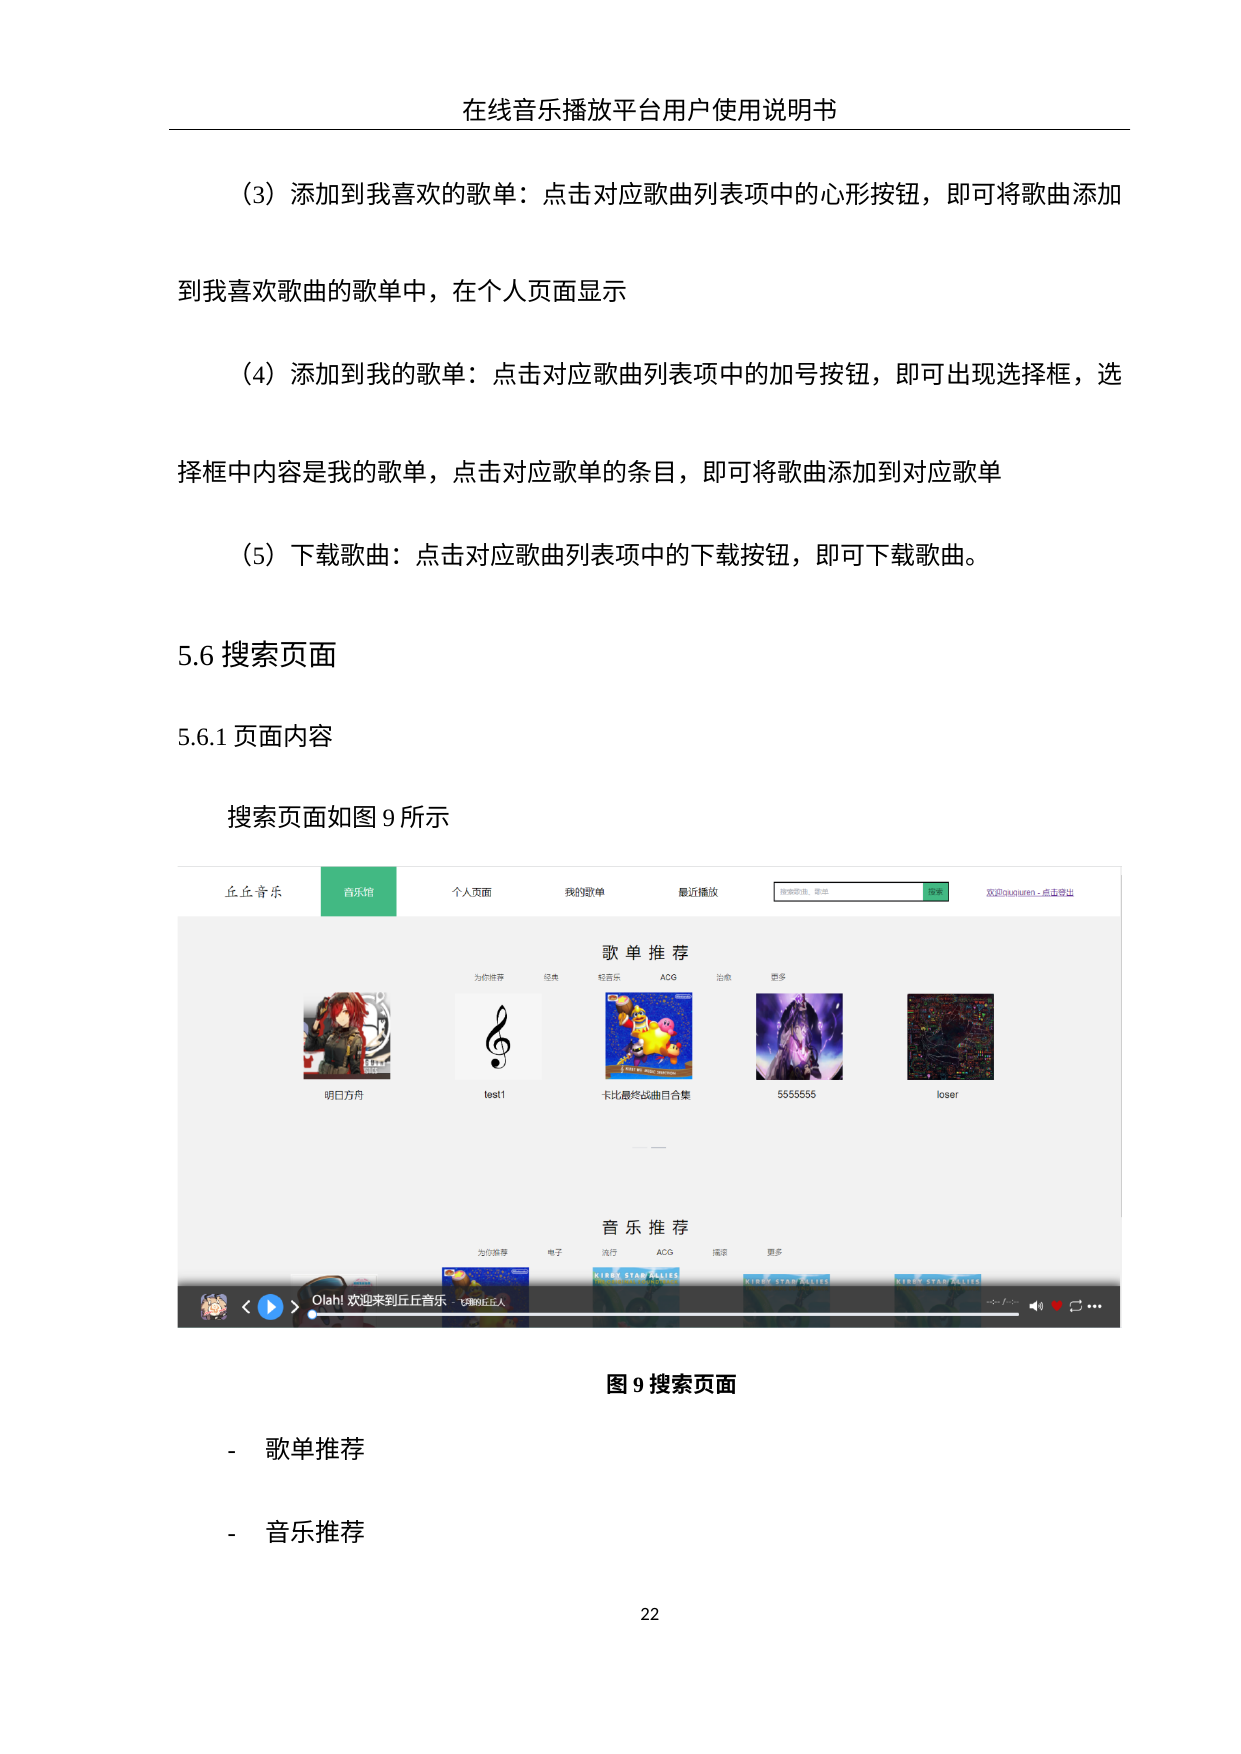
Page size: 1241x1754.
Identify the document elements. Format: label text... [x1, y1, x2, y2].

picture [177, 866, 1122, 1328]
text （4）添加到我的歌单：点击对应歌曲列表项中的加号按钮，即可出现选择框，选择框中内容是我的歌单，点击对应歌单的条目，即可将歌曲添加到对应歌单 [177, 341, 1122, 503]
text 图9 搜索页面 [177, 1367, 1122, 1399]
text （3）添加到我喜欢的歌单：点击对应歌曲列表项中的心形按钮，即可将歌曲添加到我喜欢歌曲的歌单中，在个人页面显示 [177, 160, 1122, 322]
text 搜索页面如图9所示 [177, 783, 1122, 848]
text - 歌单推荐 [177, 1415, 1122, 1480]
text - 音乐推荐 [177, 1498, 1122, 1563]
list 5.6 搜索页面 [177, 621, 1122, 686]
list 5.6.1 页面内容 [177, 702, 1122, 767]
text （5）下载歌曲：点击对应歌曲列表项中的下载按钮，即可下载歌曲。 [177, 521, 1122, 586]
